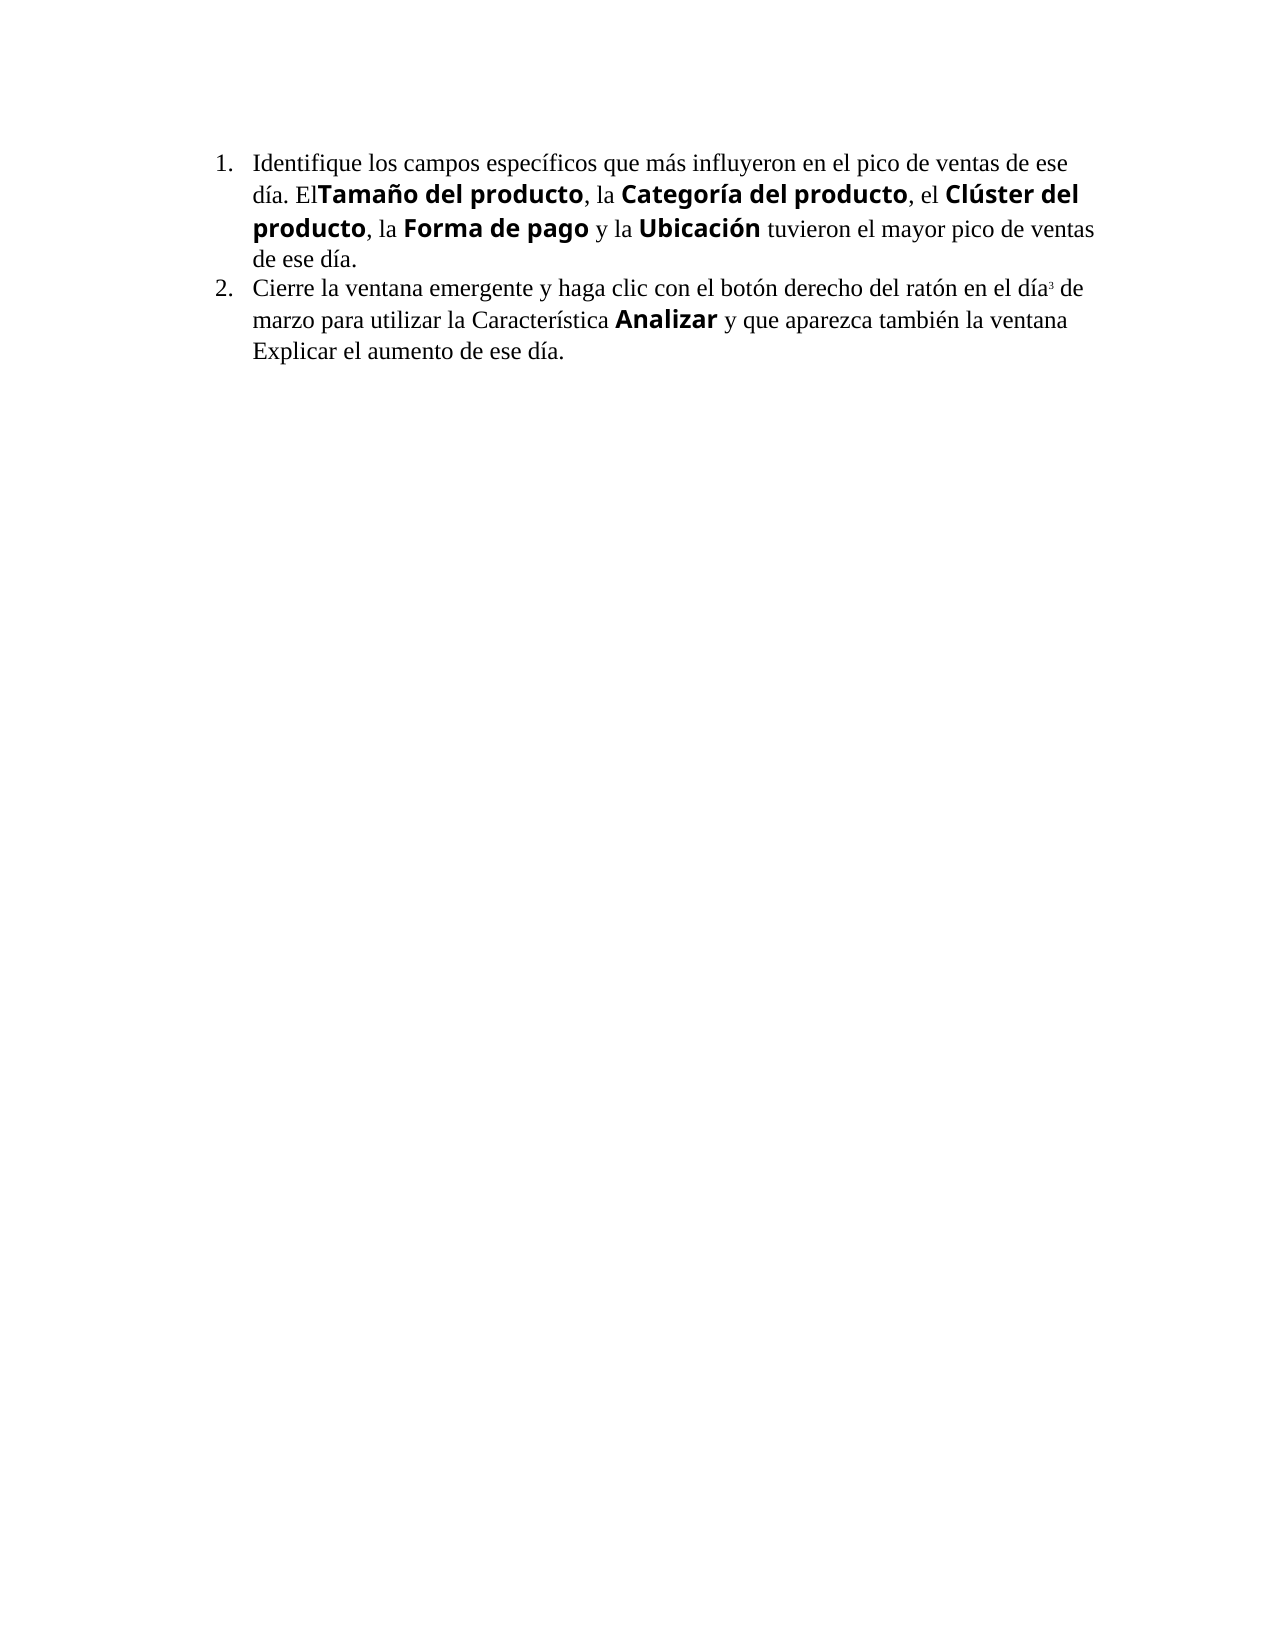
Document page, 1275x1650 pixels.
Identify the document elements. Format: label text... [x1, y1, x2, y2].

list Identifique los campos específicos que más influyeron en el pico de ventas de ese día. ElTamaño del producto, la Categoría del producto, el Clúster del producto, la Forma de pago y la Ubicación tuvieron el mayor pico de ventas de ese día. [215, 148, 1098, 273]
list Cierre la ventana emergente y haga clic con el botón derecho del ratón en el día3 de marzo para utilizar la Característica Analizar y que aparezca también la ventana Explicar el aumento de ese día. [215, 273, 1098, 365]
